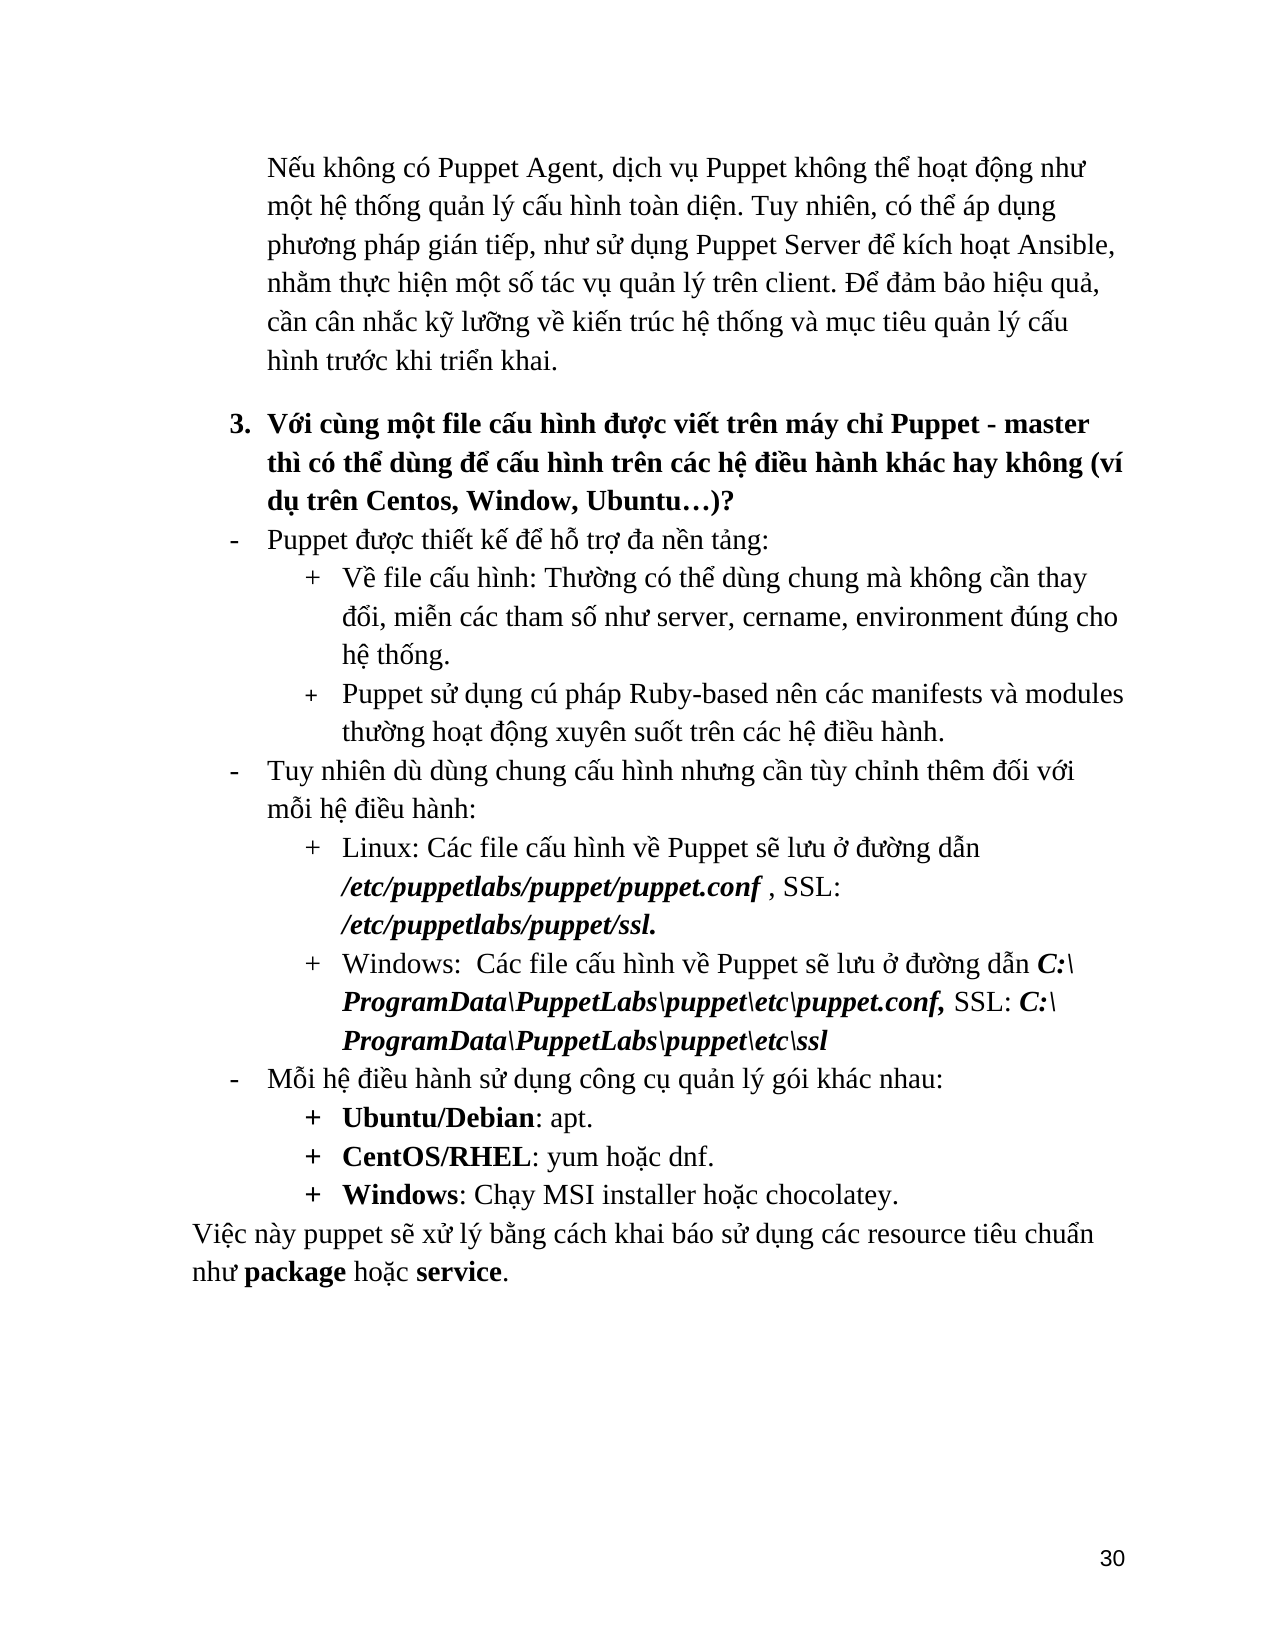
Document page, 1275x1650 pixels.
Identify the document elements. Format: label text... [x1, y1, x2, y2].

list Windows: Chạy MSI installer hoặc chocolatey. [304, 1177, 1125, 1211]
list Về file cấu hình: Thường có thể dùng chung mà không cần thay đổi, miễn các tham số như server, cername, environment đúng cho hệ thống. [304, 560, 1125, 671]
list Tuy nhiên dù dùng chung cấu hình nhưng cần tùy chỉnh thêm đối với mỗi hệ điều hành: [229, 753, 1125, 825]
list CentOS/RHEL: yum hoặc dnf. [304, 1139, 1125, 1172]
list Với cùng một file cấu hình được viết trên máy chỉ Puppet - master thì có thể dùng để cấu hình trên các hệ điều hành khác hay không (ví dụ trên Centos, Window, Ubuntu…)? [229, 406, 1125, 517]
list Linux: Các file cấu hình về Puppet sẽ lưu ở đường dẫn /etc/puppetlabs/puppet/puppet.conf , SSL: /etc/puppetlabs/puppet/ssl. [304, 830, 1125, 941]
text Việc này puppet sẽ xử lý bằng cách khai báo sử dụng các resource tiêu chuẩn như package hoặc service. [192, 1216, 1125, 1288]
list Puppet sử dụng cú pháp Ruby-based nên các manifests và modules thường hoạt động xuyên suốt trên các hệ điều hành. [304, 676, 1125, 748]
text Nếu không có Puppet Agent, dịch vụ Puppet không thể hoạt động như một hệ thống quản lý cấu hình toàn diện. Tuy nhiên, có thể áp dụng phương pháp gián tiếp, như sử dụng Puppet Server để kích hoạt Ansible, nhằm thực hiện một số tác vụ quản lý trên client. Để đảm bảo hiệu quả, cần cân nhắc kỹ lưỡng về kiến trúc hệ thống và mục tiêu quản lý cấu hình trước khi triển khai. [267, 150, 1125, 376]
list Puppet được thiết kế để hỗ trợ đa nền tảng: [229, 522, 1125, 555]
list Ubuntu/Debian: apt. [304, 1100, 1125, 1134]
list Windows: Các file cấu hình về Puppet sẽ lưu ở đường dẫn C:\ProgramData\PuppetLabs\puppet\etc\puppet.conf, SSL: C:\ProgramData\PuppetLabs\puppet\etc\ssl [304, 946, 1125, 1056]
list Mỗi hệ điều hành sử dụng công cụ quản lý gói khác nhau: [229, 1061, 1125, 1095]
